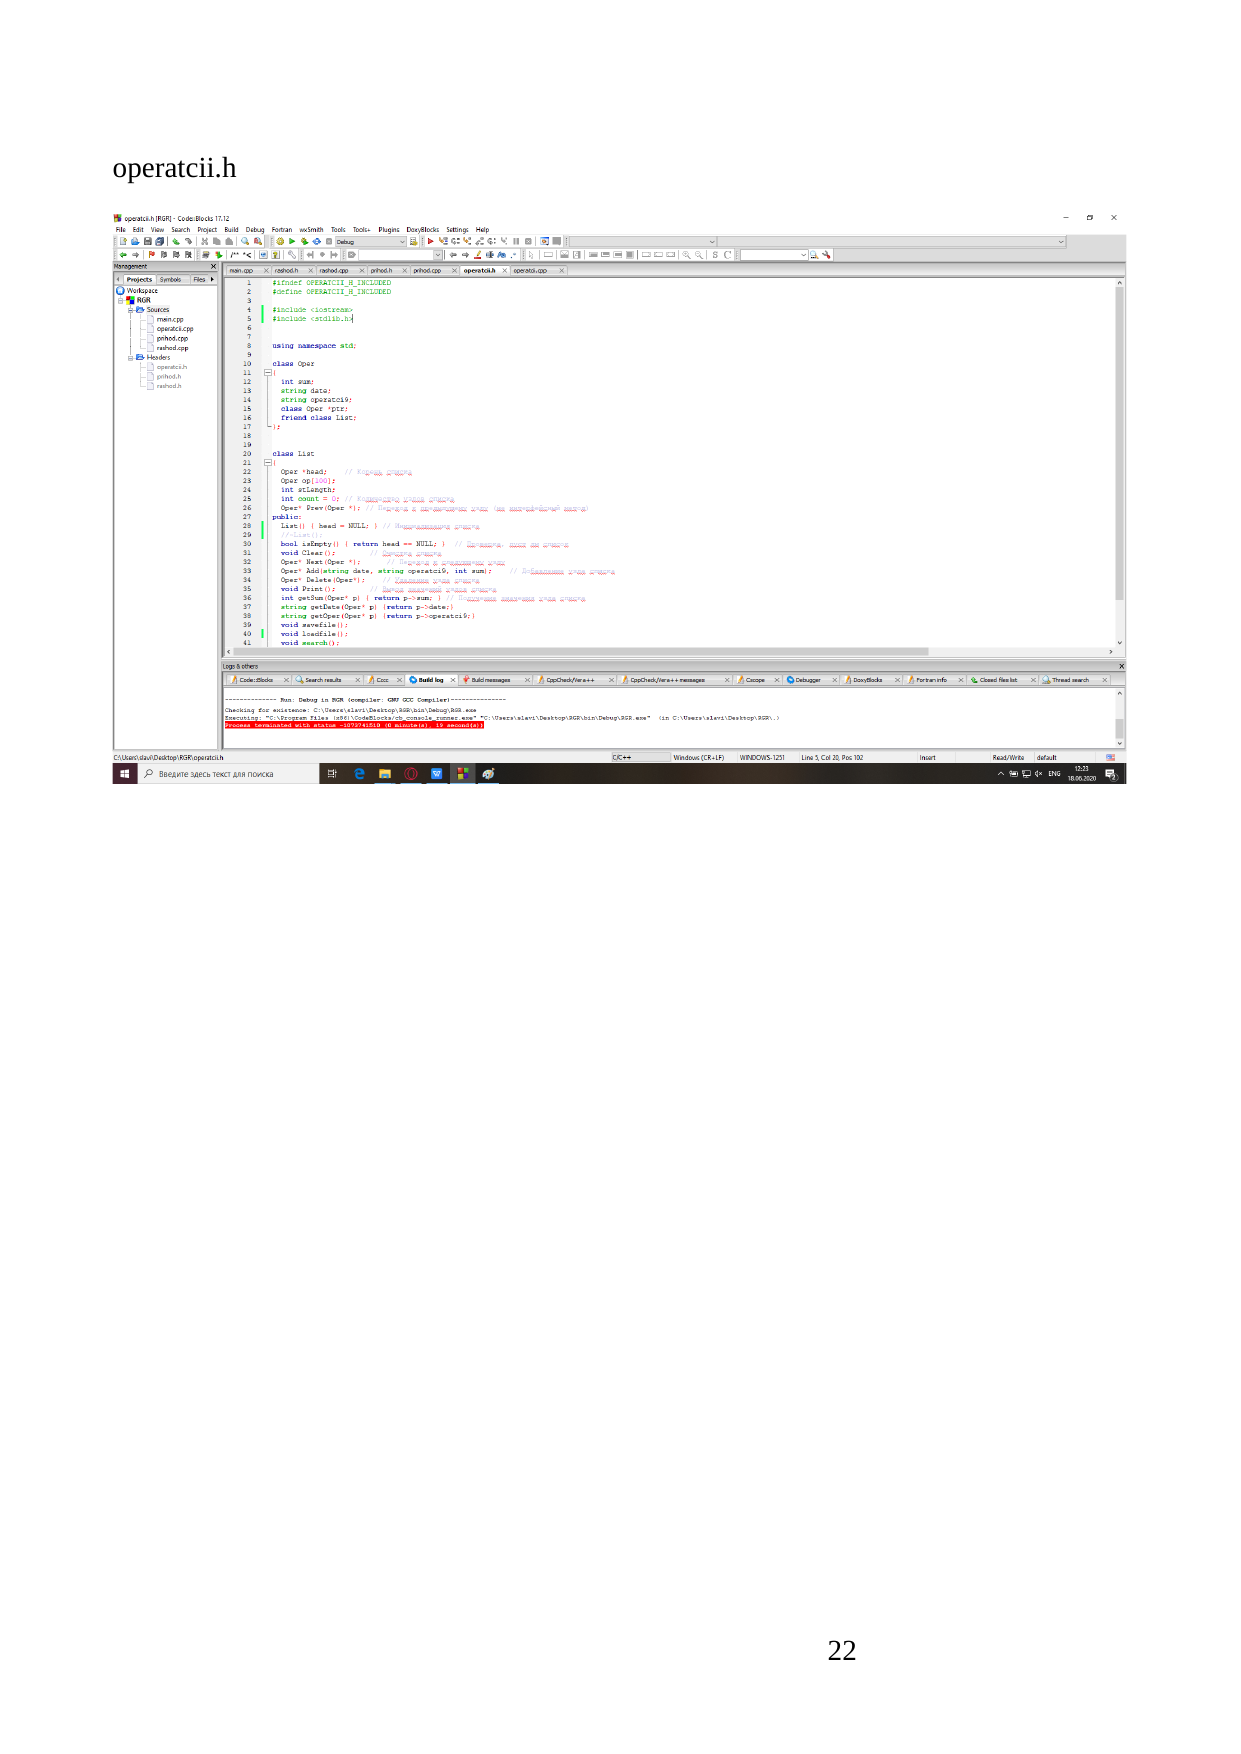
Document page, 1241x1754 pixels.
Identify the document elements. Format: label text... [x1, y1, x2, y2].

text operatcii.h [112, 150, 1128, 183]
picture [112, 212, 1127, 784]
